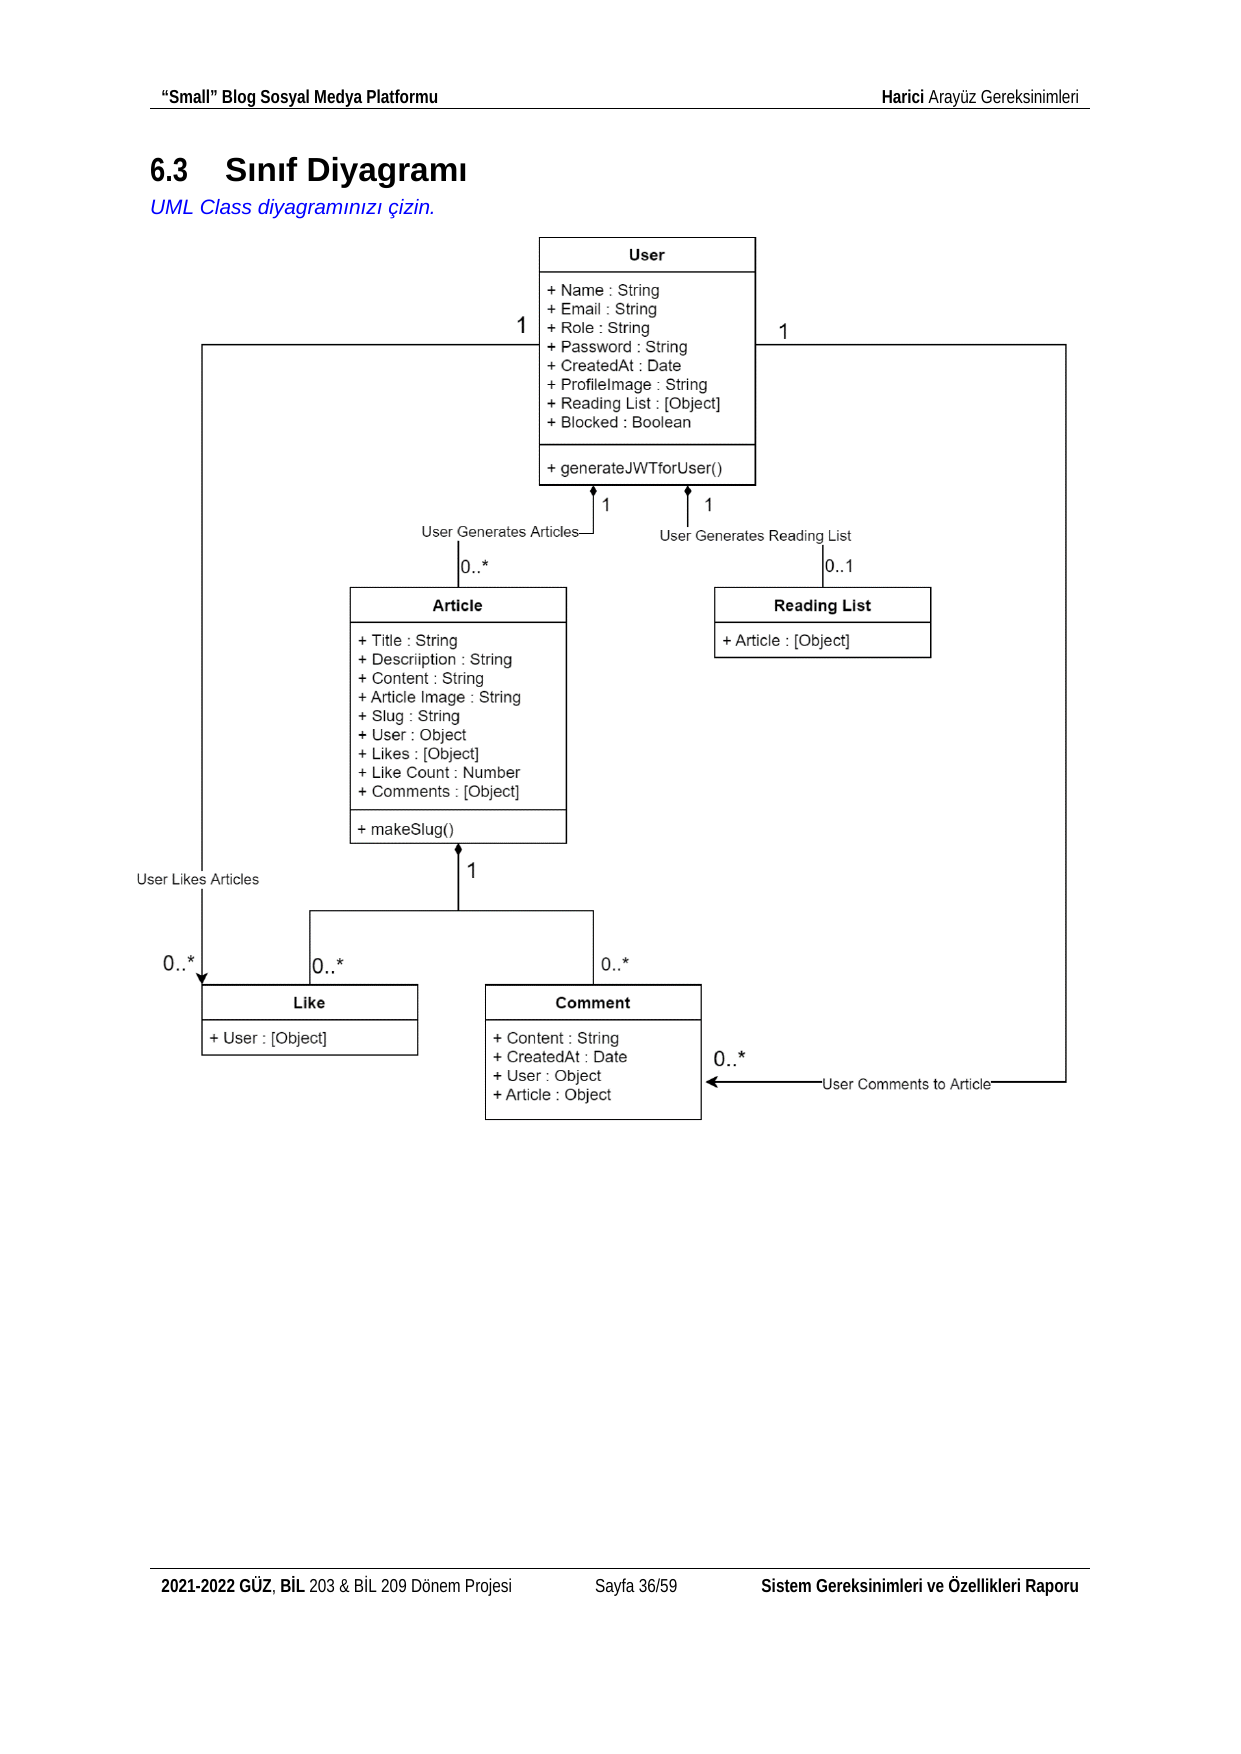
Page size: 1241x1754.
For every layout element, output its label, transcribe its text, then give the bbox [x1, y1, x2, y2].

picture [137, 237, 1077, 1124]
subtitle Sınıf Diyagramı [150, 150, 1090, 188]
text UML Class diyagramınızı çizin. [150, 195, 1090, 219]
